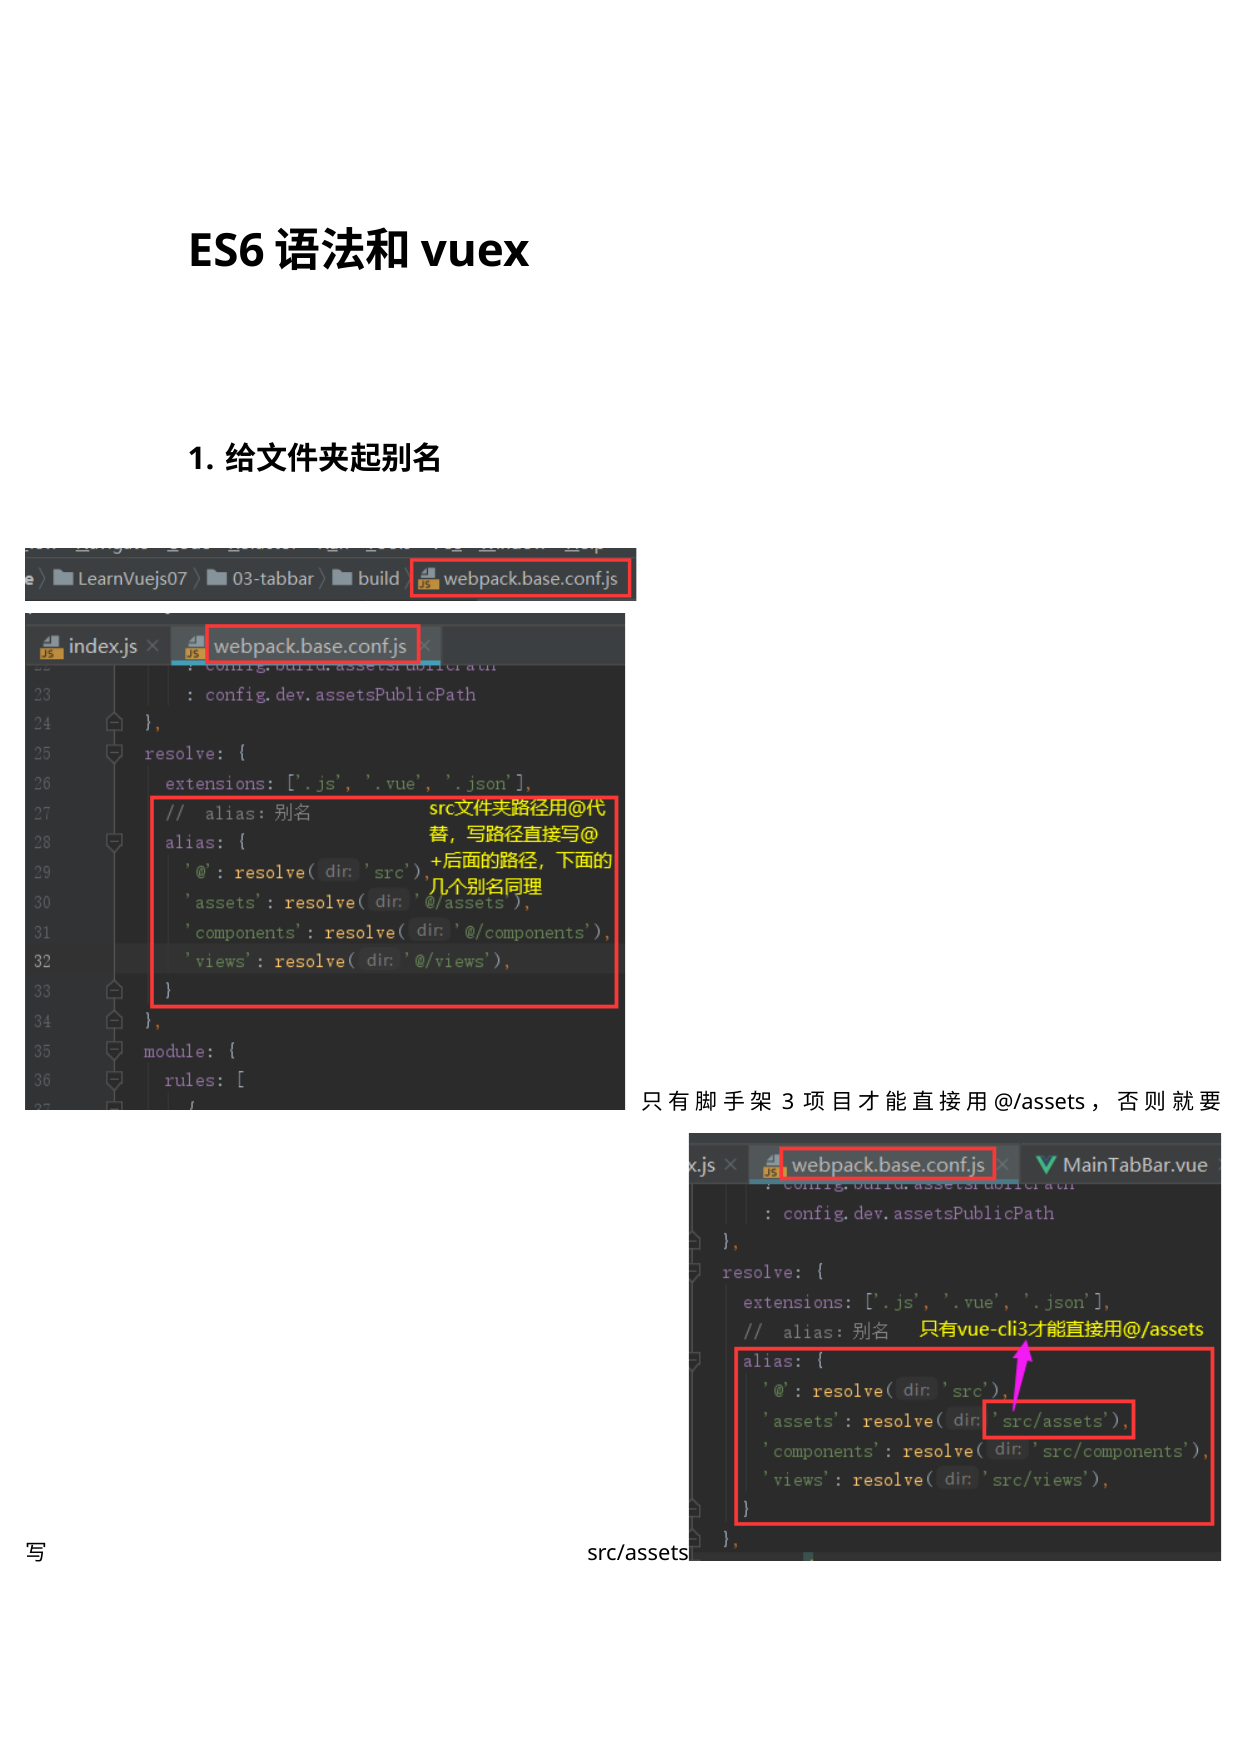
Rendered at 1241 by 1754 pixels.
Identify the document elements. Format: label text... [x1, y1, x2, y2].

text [25, 548, 1221, 1588]
picture [25, 548, 637, 601]
picture [688, 1133, 1222, 1561]
subtitle ES6语法和vuex [187, 197, 1053, 295]
subtitle 给文件夹起别名 [187, 423, 1053, 488]
picture [25, 613, 626, 1110]
